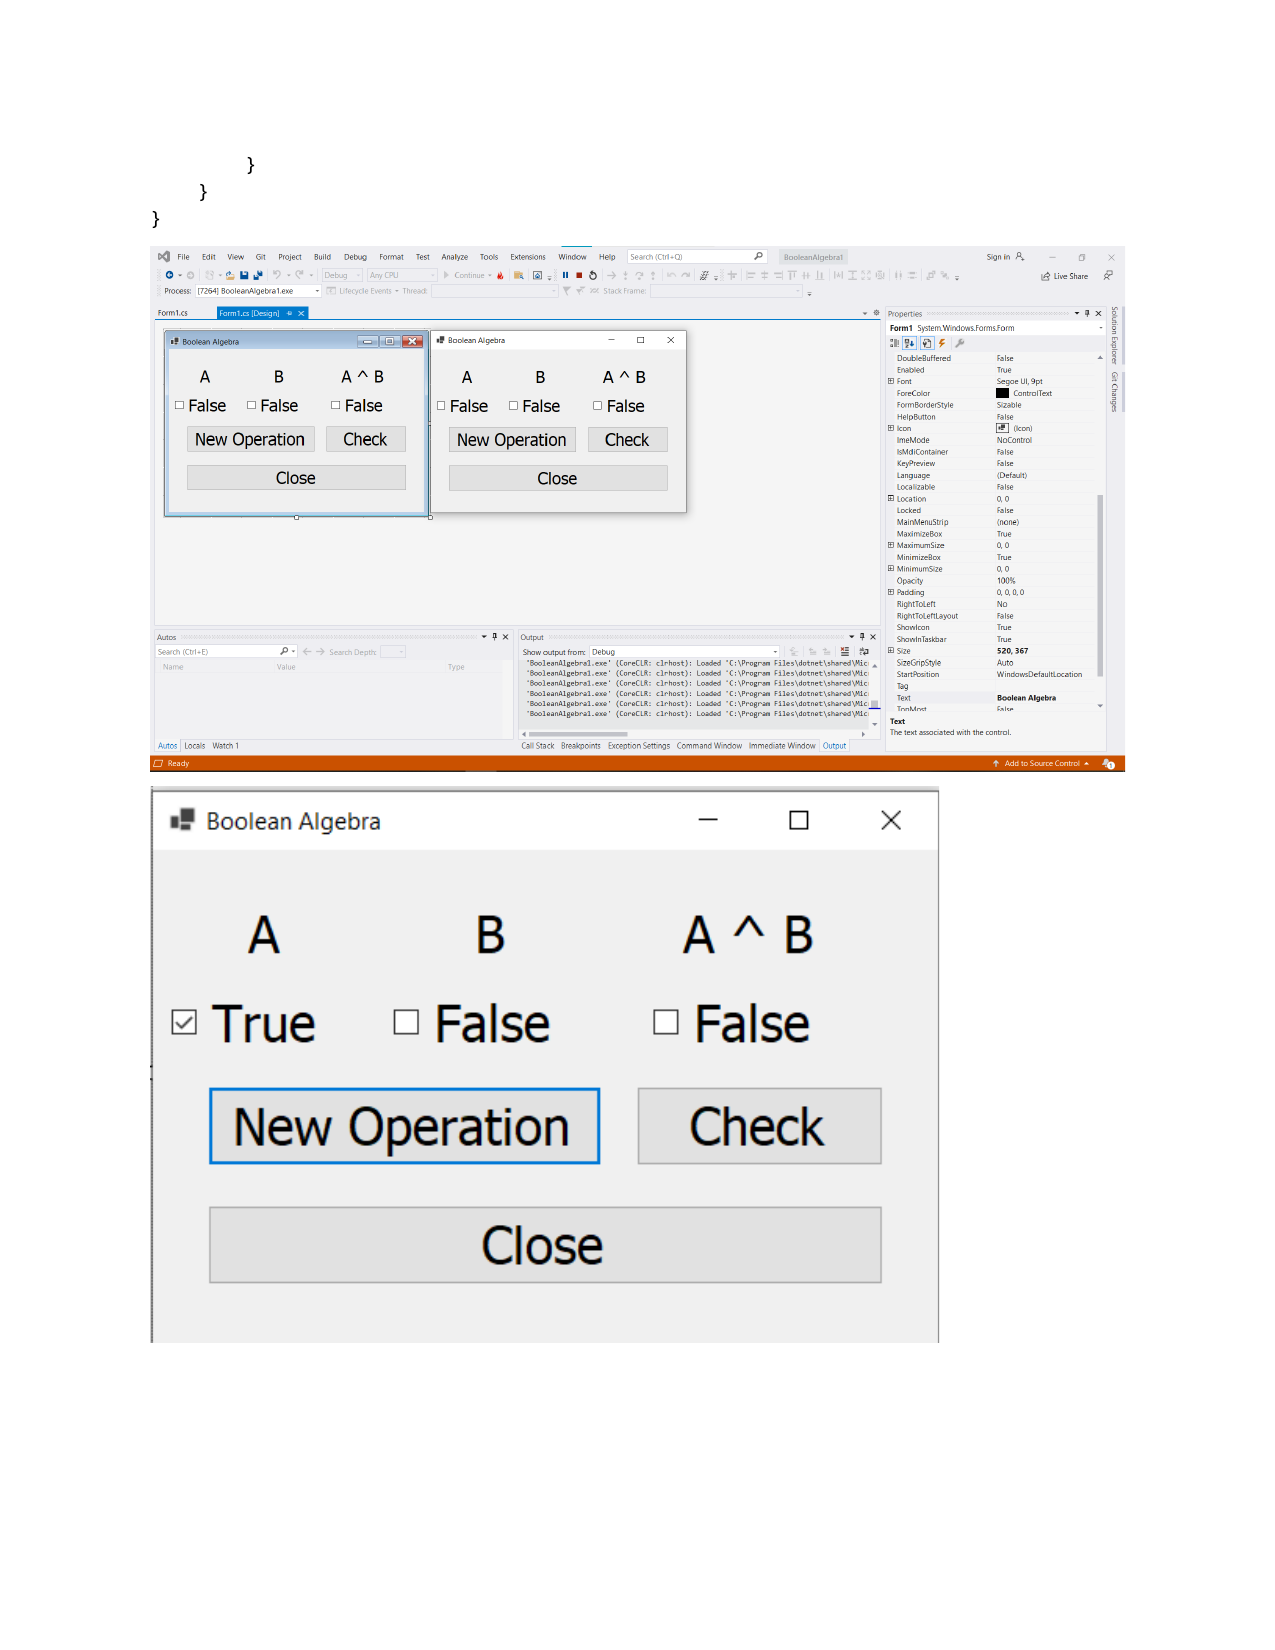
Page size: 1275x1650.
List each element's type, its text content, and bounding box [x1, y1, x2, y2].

text } [150, 177, 1125, 204]
text } [150, 150, 1125, 177]
picture [150, 786, 940, 1343]
picture [150, 246, 1125, 772]
text } [150, 204, 1125, 231]
